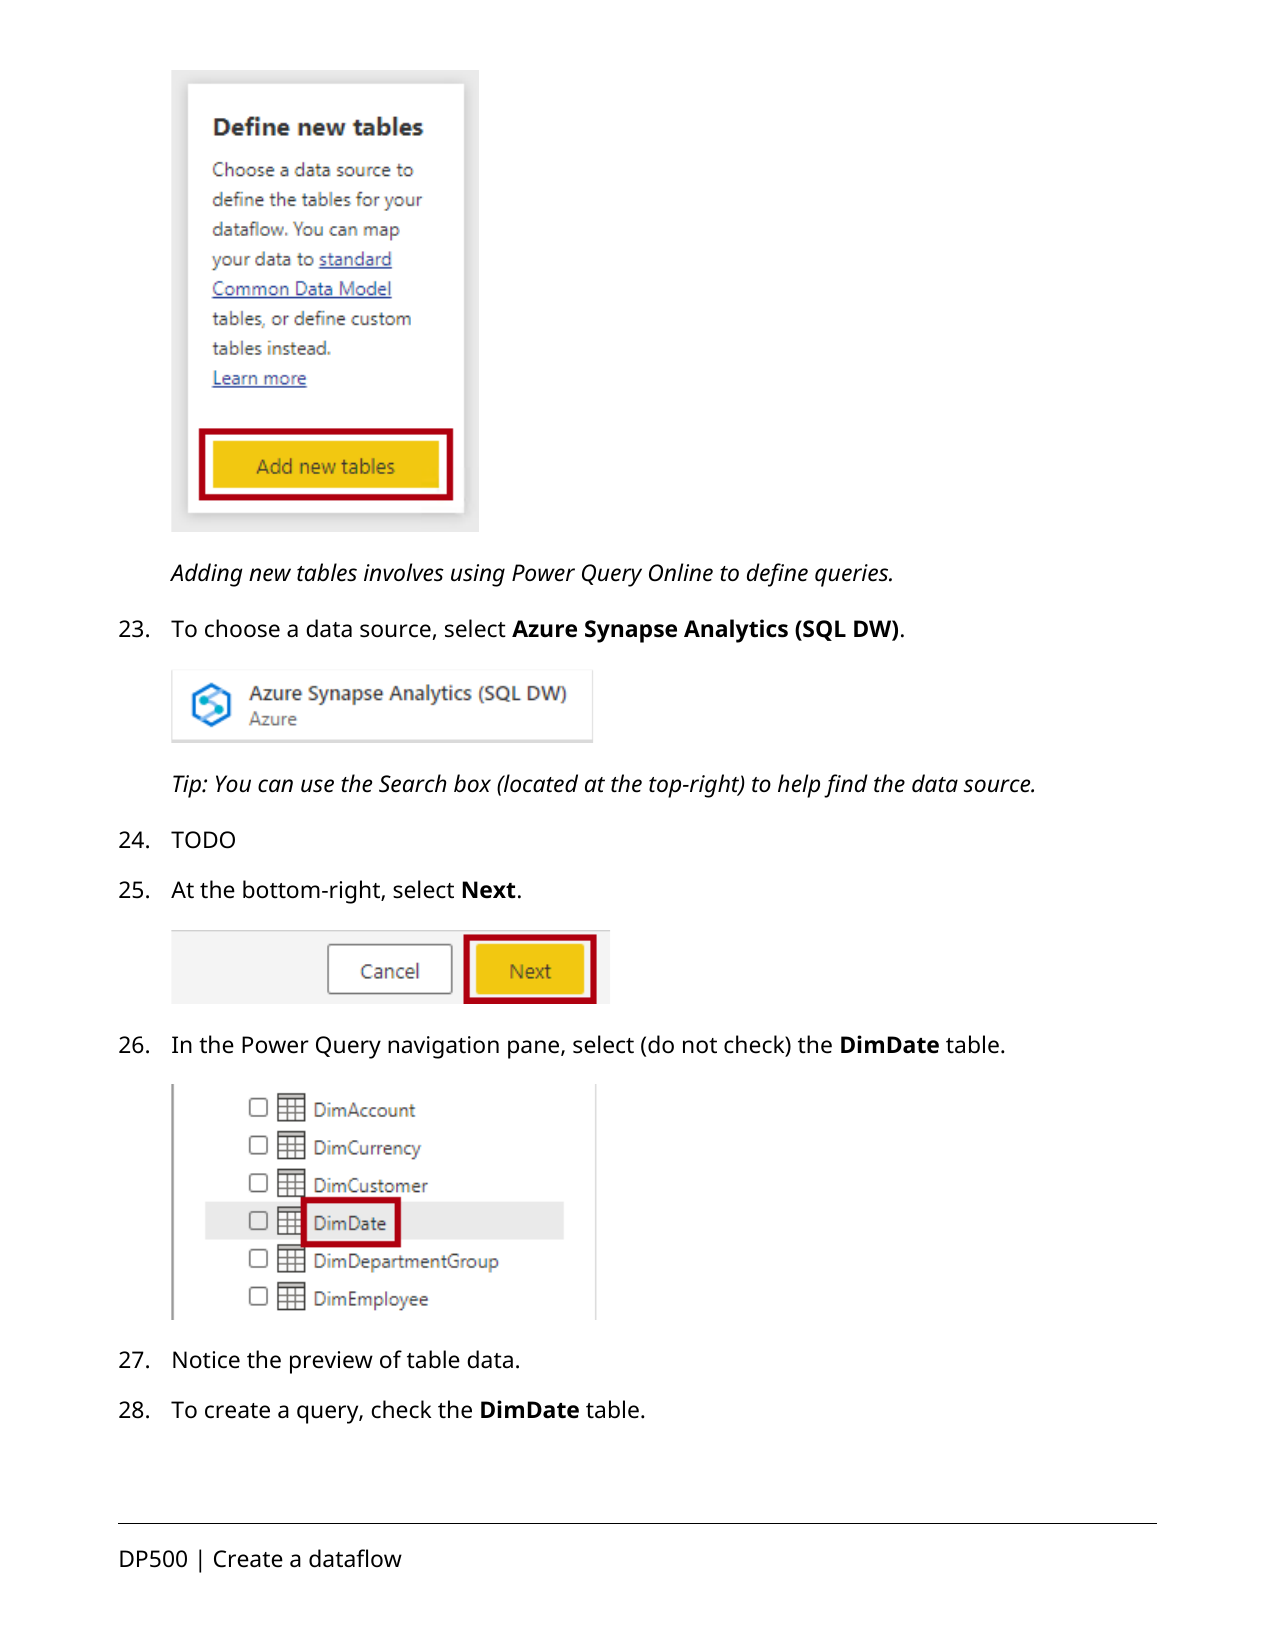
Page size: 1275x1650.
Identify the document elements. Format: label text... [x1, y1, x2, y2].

text At the bottom-right, select Next. [118, 874, 1157, 905]
text To create a query, check the DimDate table. [118, 1394, 1157, 1425]
picture [171, 930, 611, 1004]
picture [171, 1084, 597, 1320]
picture [171, 669, 594, 743]
picture [171, 70, 479, 532]
text Adding new tables involves using Power Query Online to define queries. [171, 557, 1157, 588]
text TODO [118, 824, 1157, 855]
text Tip: You can use the Search box (located at the top-right) to help find the data source. [171, 768, 1157, 799]
text In the Power Query navigation pane, select (do not check) the DimDate table. [118, 1028, 1157, 1060]
text Notice the preview of table data. [118, 1344, 1157, 1375]
text To choose a data source, select Azure Synapse Analytics (SQL DW). [118, 613, 1157, 644]
